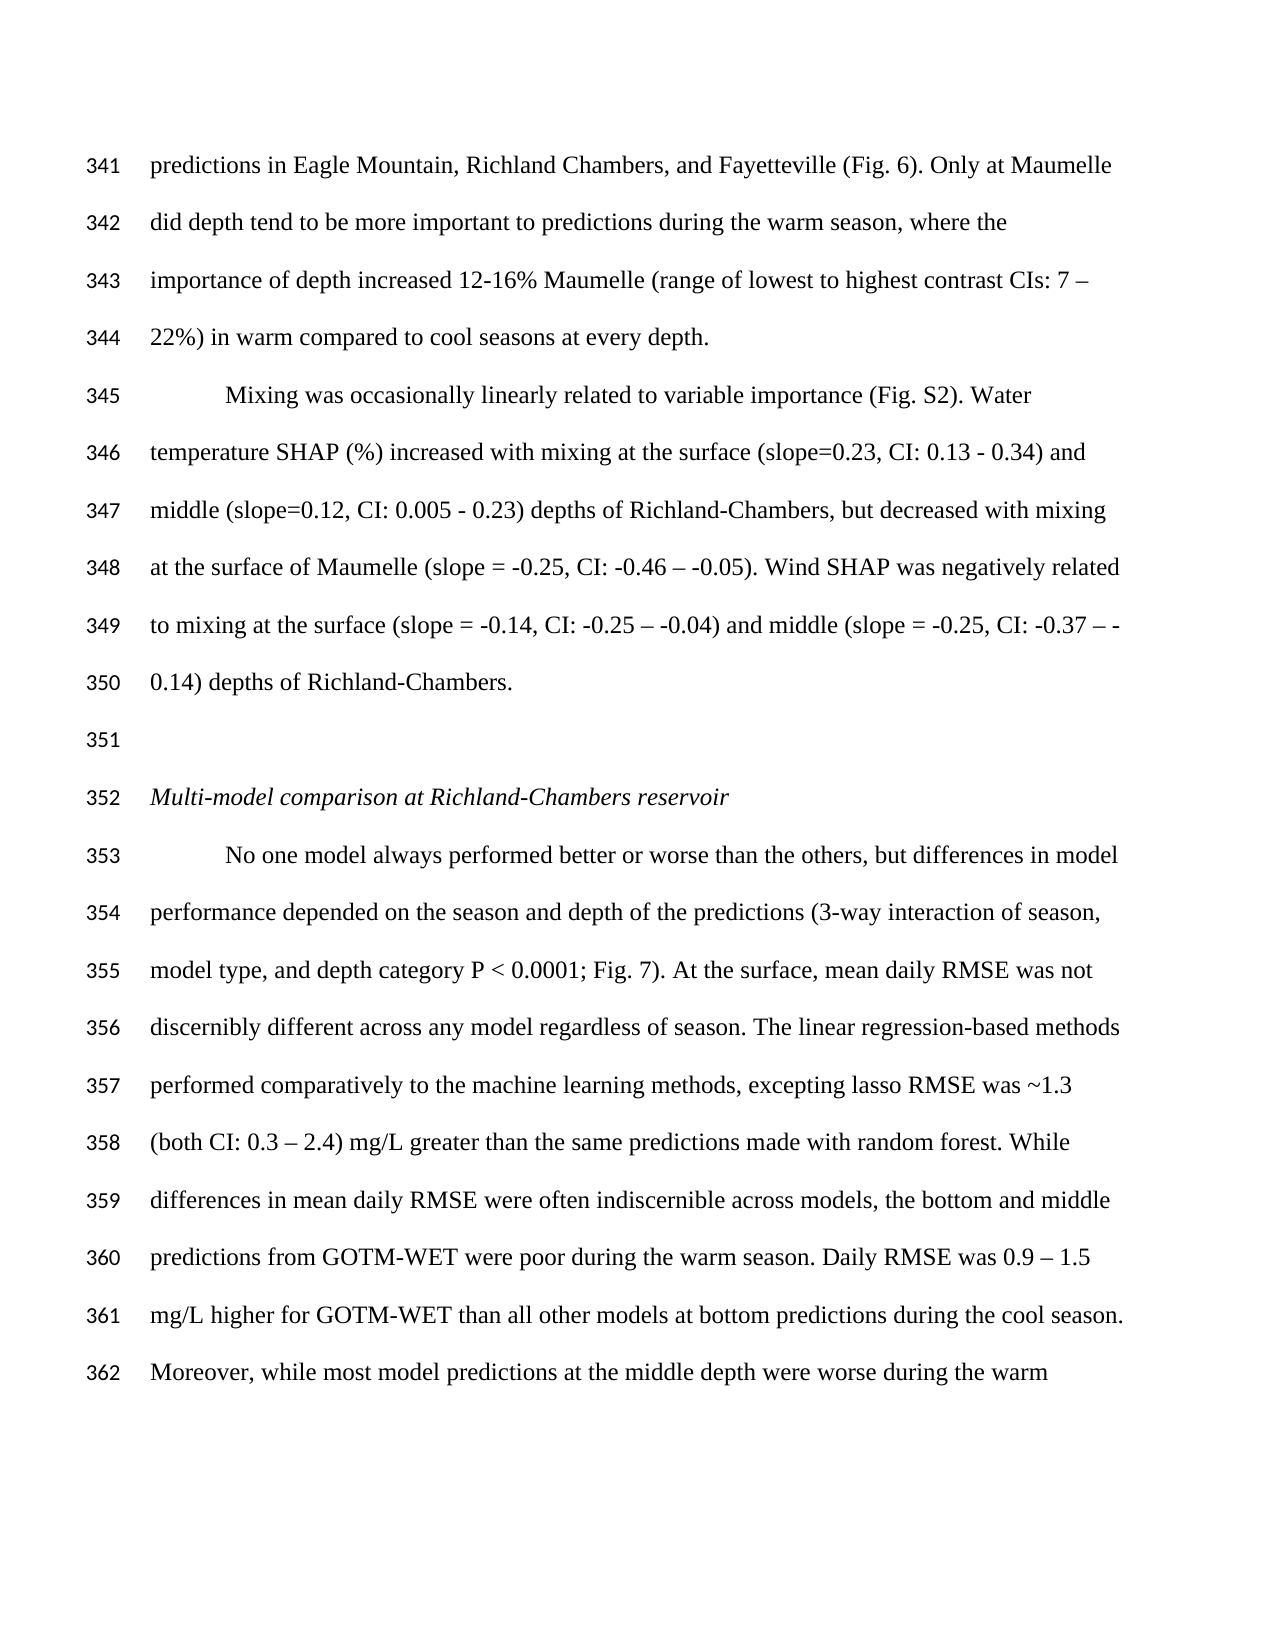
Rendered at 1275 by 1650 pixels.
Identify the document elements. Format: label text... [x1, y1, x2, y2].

text Mixing was occasionally linearly related to variable importance (Fig. S2). Water temperature SHAP (%) increased with mixing at the surface (slope=0.23, CI: 0.13 - 0.34) and middle (slope=0.12, CI: 0.005 - 0.23) depths of Richland-Chambers, but decreased with mixing at the surface of Maumelle (slope = -0.25, CI: -0.46 – -0.05). Wind SHAP was negatively related to mixing at the surface (slope = -0.14, CI: -0.25 – -0.04) and middle (slope = -0.25, CI: -0.37 – -0.14) depths of Richland-Chambers. [150, 380, 1125, 696]
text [150, 840, 1125, 1386]
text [150, 150, 1125, 351]
text Multi-model comparison at Richland-Chambers reservoir [150, 782, 1125, 811]
